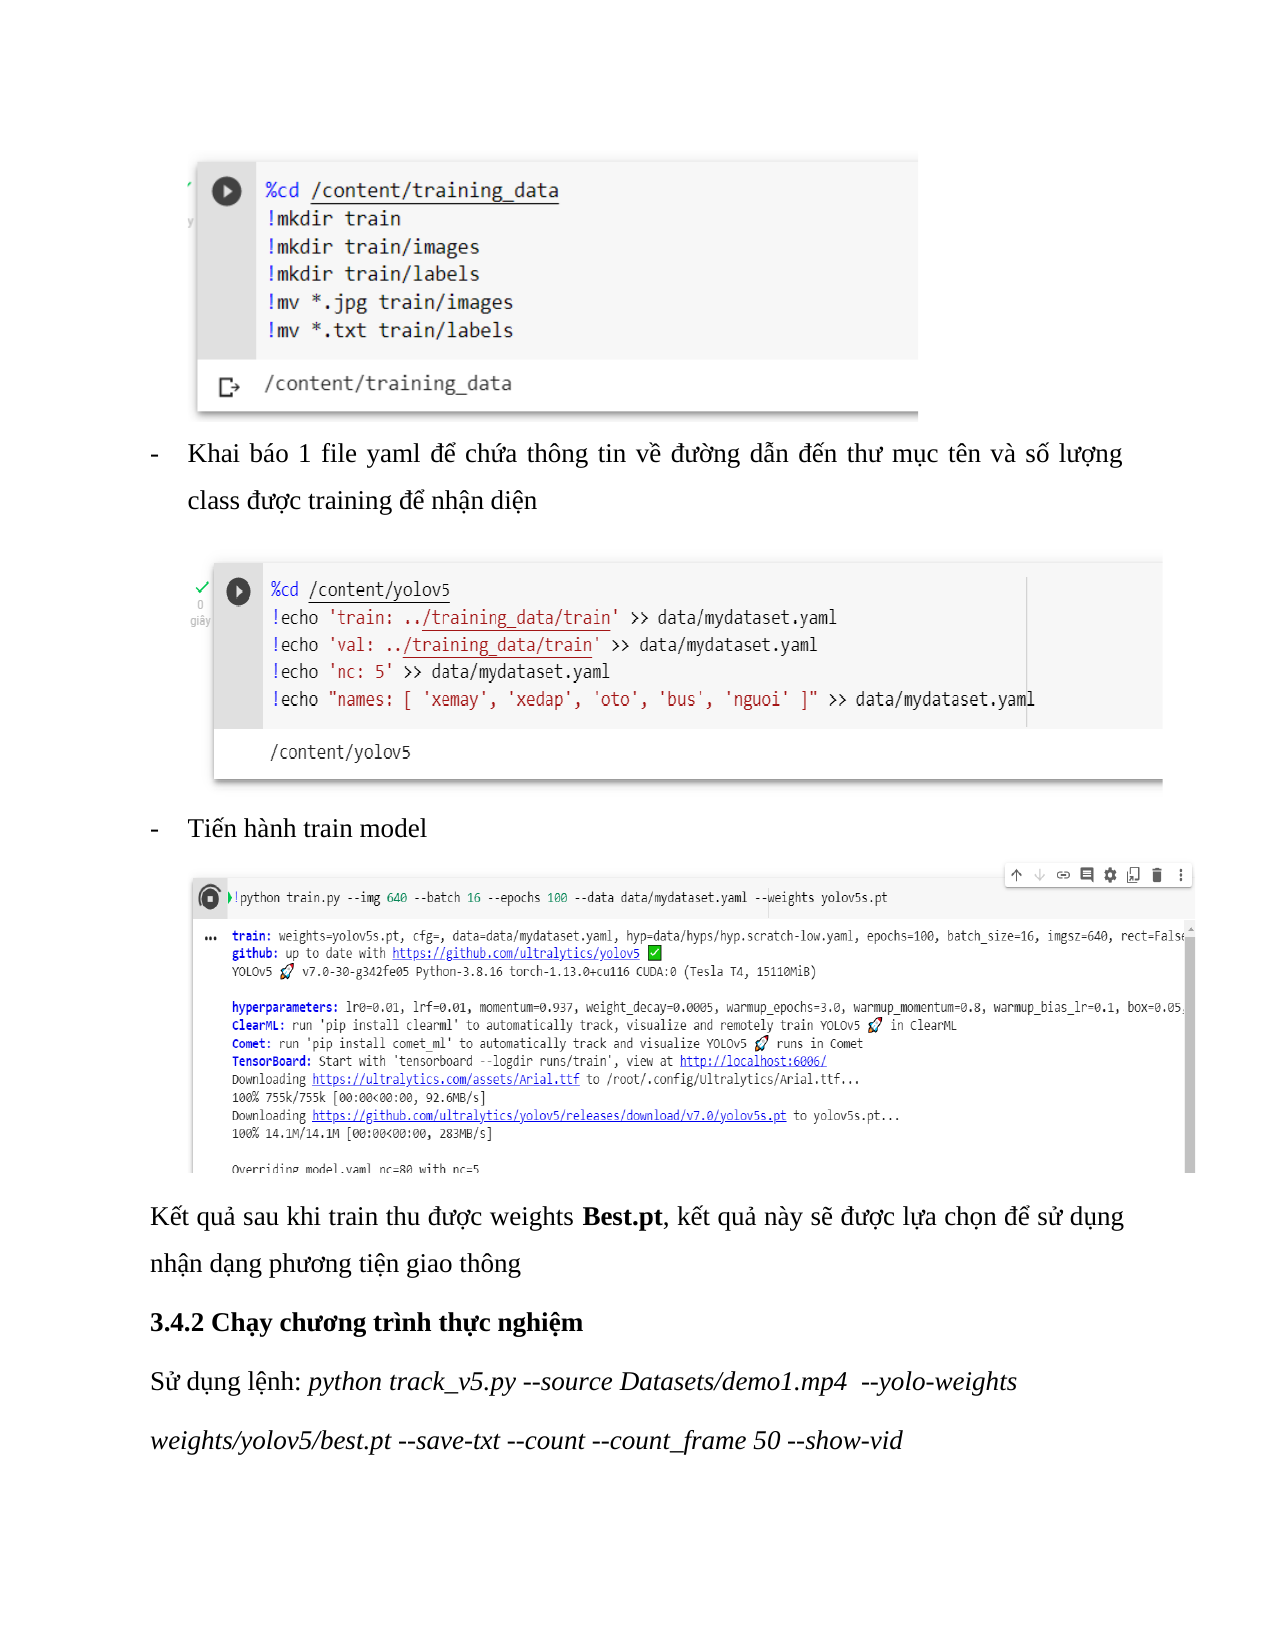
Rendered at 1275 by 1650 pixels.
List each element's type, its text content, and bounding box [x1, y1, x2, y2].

subtitle 3.4.2 Chạy chương trình thực nghiệm [150, 1306, 1126, 1337]
list Tiến hành train model [150, 812, 1125, 843]
picture [187, 530, 1163, 797]
picture [187, 858, 1196, 1173]
picture [187, 150, 919, 422]
text weights/yolov5/best.pt --save-txt --count --count_frame 50 --show-vid [150, 1424, 1125, 1456]
list Khai báo 1 file yaml để chứa thông tin về đường dẫn đến thư mục tên và số lượng class được training để nhận diện [150, 437, 1125, 515]
text Kết quả sau khi train thu được weights Best.pt, kết quả này sẽ được lựa chọn để sử dụng nhận dạng phương tiện giao thông [150, 1200, 1125, 1278]
text Sử dụng lệnh: python track_v5.py --source Datasets/demo1.mp4 --yolo-weights [150, 1365, 1125, 1396]
